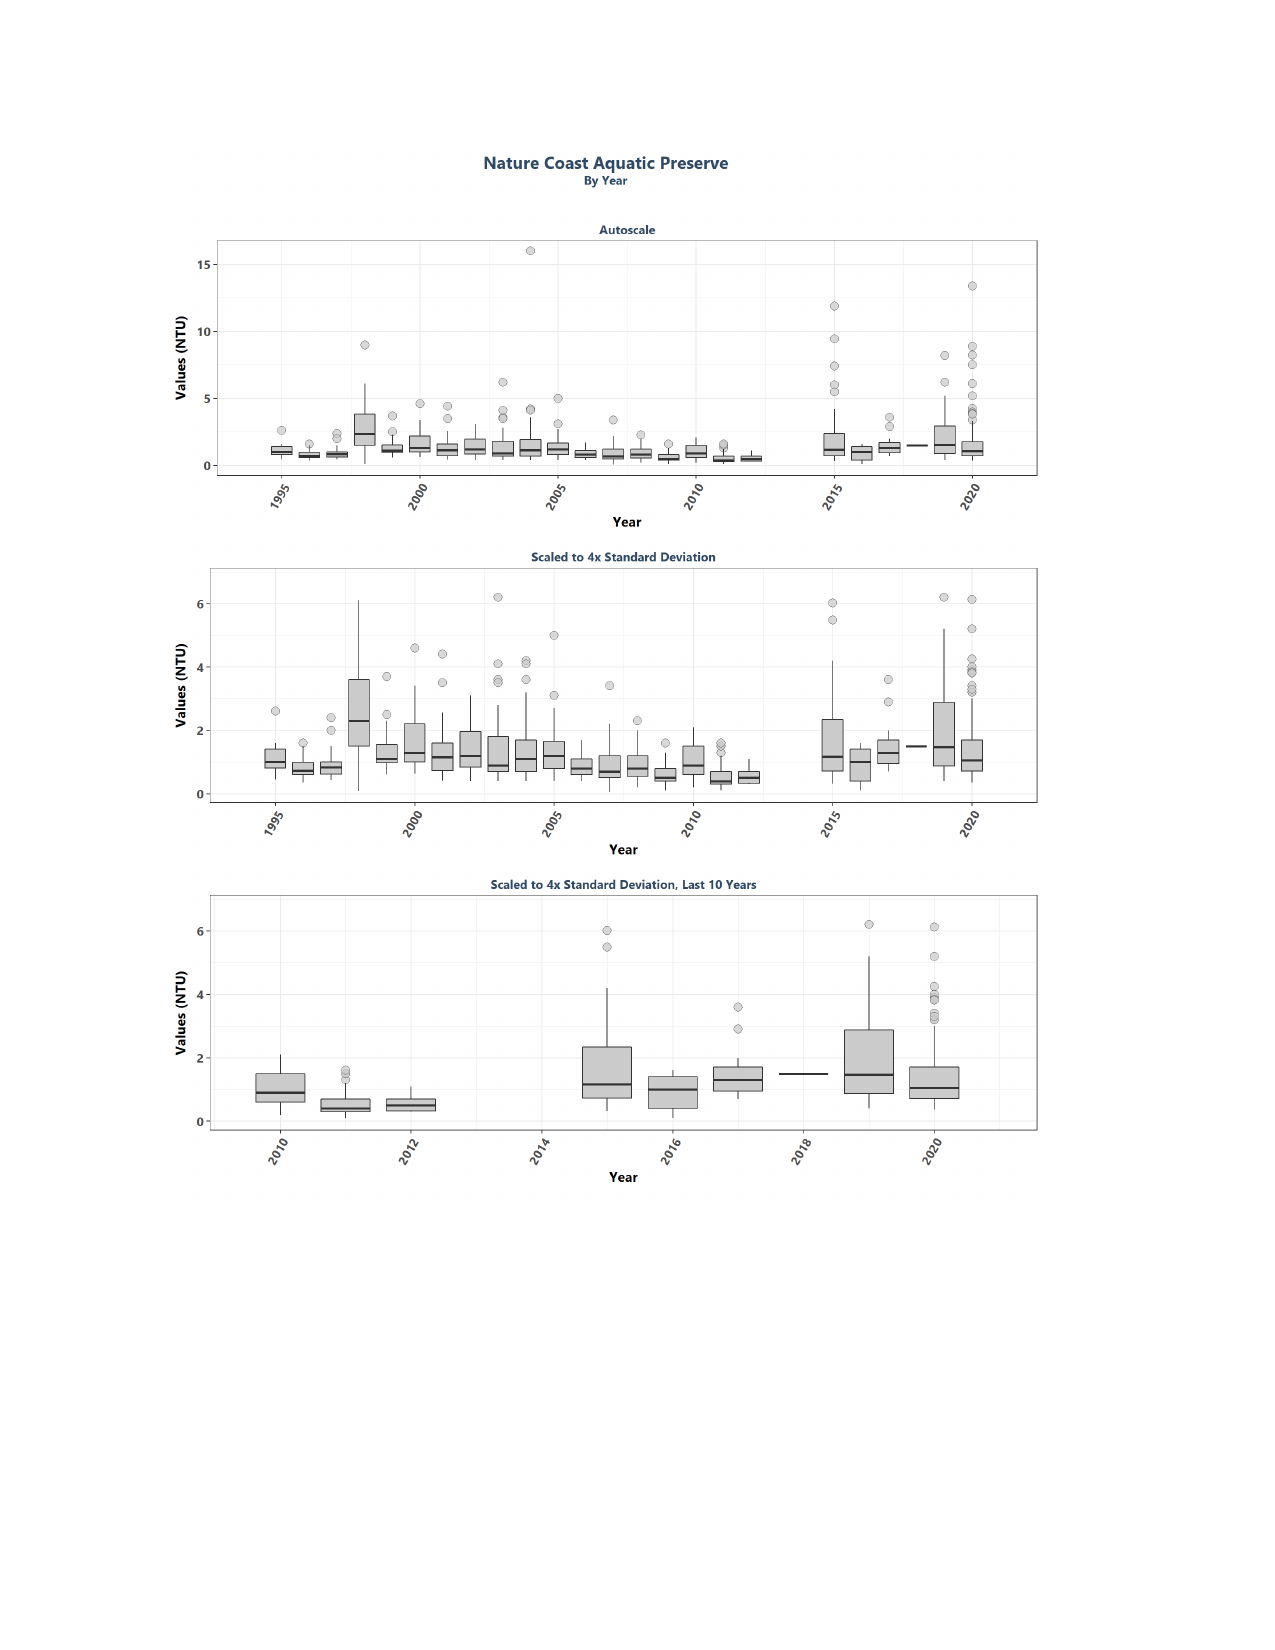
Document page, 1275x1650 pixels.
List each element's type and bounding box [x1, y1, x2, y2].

picture [168, 150, 1044, 1200]
